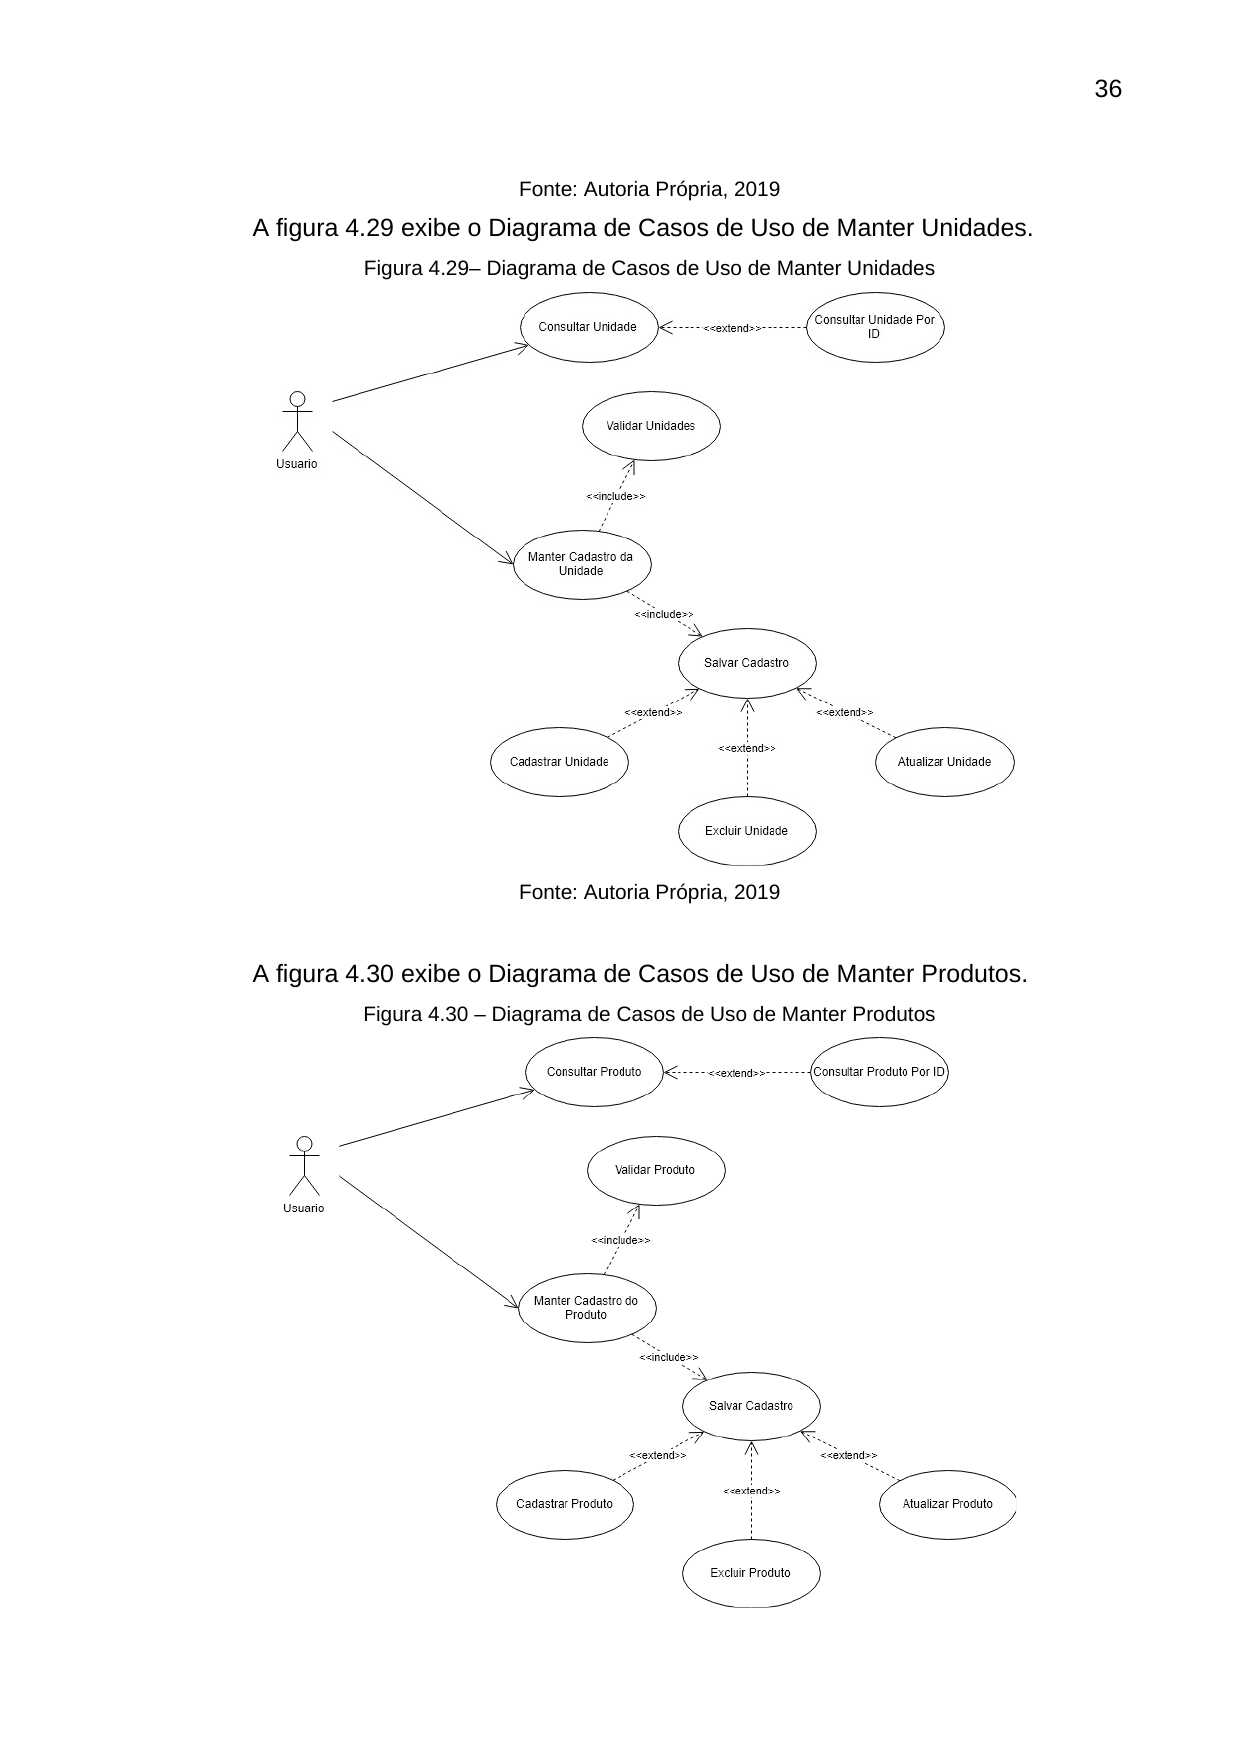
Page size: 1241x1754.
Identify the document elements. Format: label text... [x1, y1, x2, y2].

picture [283, 1037, 1017, 1608]
picture [276, 292, 1023, 866]
text Figura 4.29– Diagrama de Casos de Uso de Manter Unidades [177, 256, 1122, 280]
text A figura 4.30 exibe o Diagrama de Casos de Uso de Manter Produtos. [177, 958, 1122, 987]
text Fonte: Autoria Própria, 2019 [177, 177, 1122, 201]
text A figura 4.29 exibe o Diagrama de Casos de Uso de Manter Unidades. [177, 213, 1122, 242]
text Fonte: Autoria Própria, 2019 [177, 879, 1122, 903]
text Figura 4.30 – Diagrama de Casos de Uso de Manter Produtos [177, 1002, 1122, 1026]
